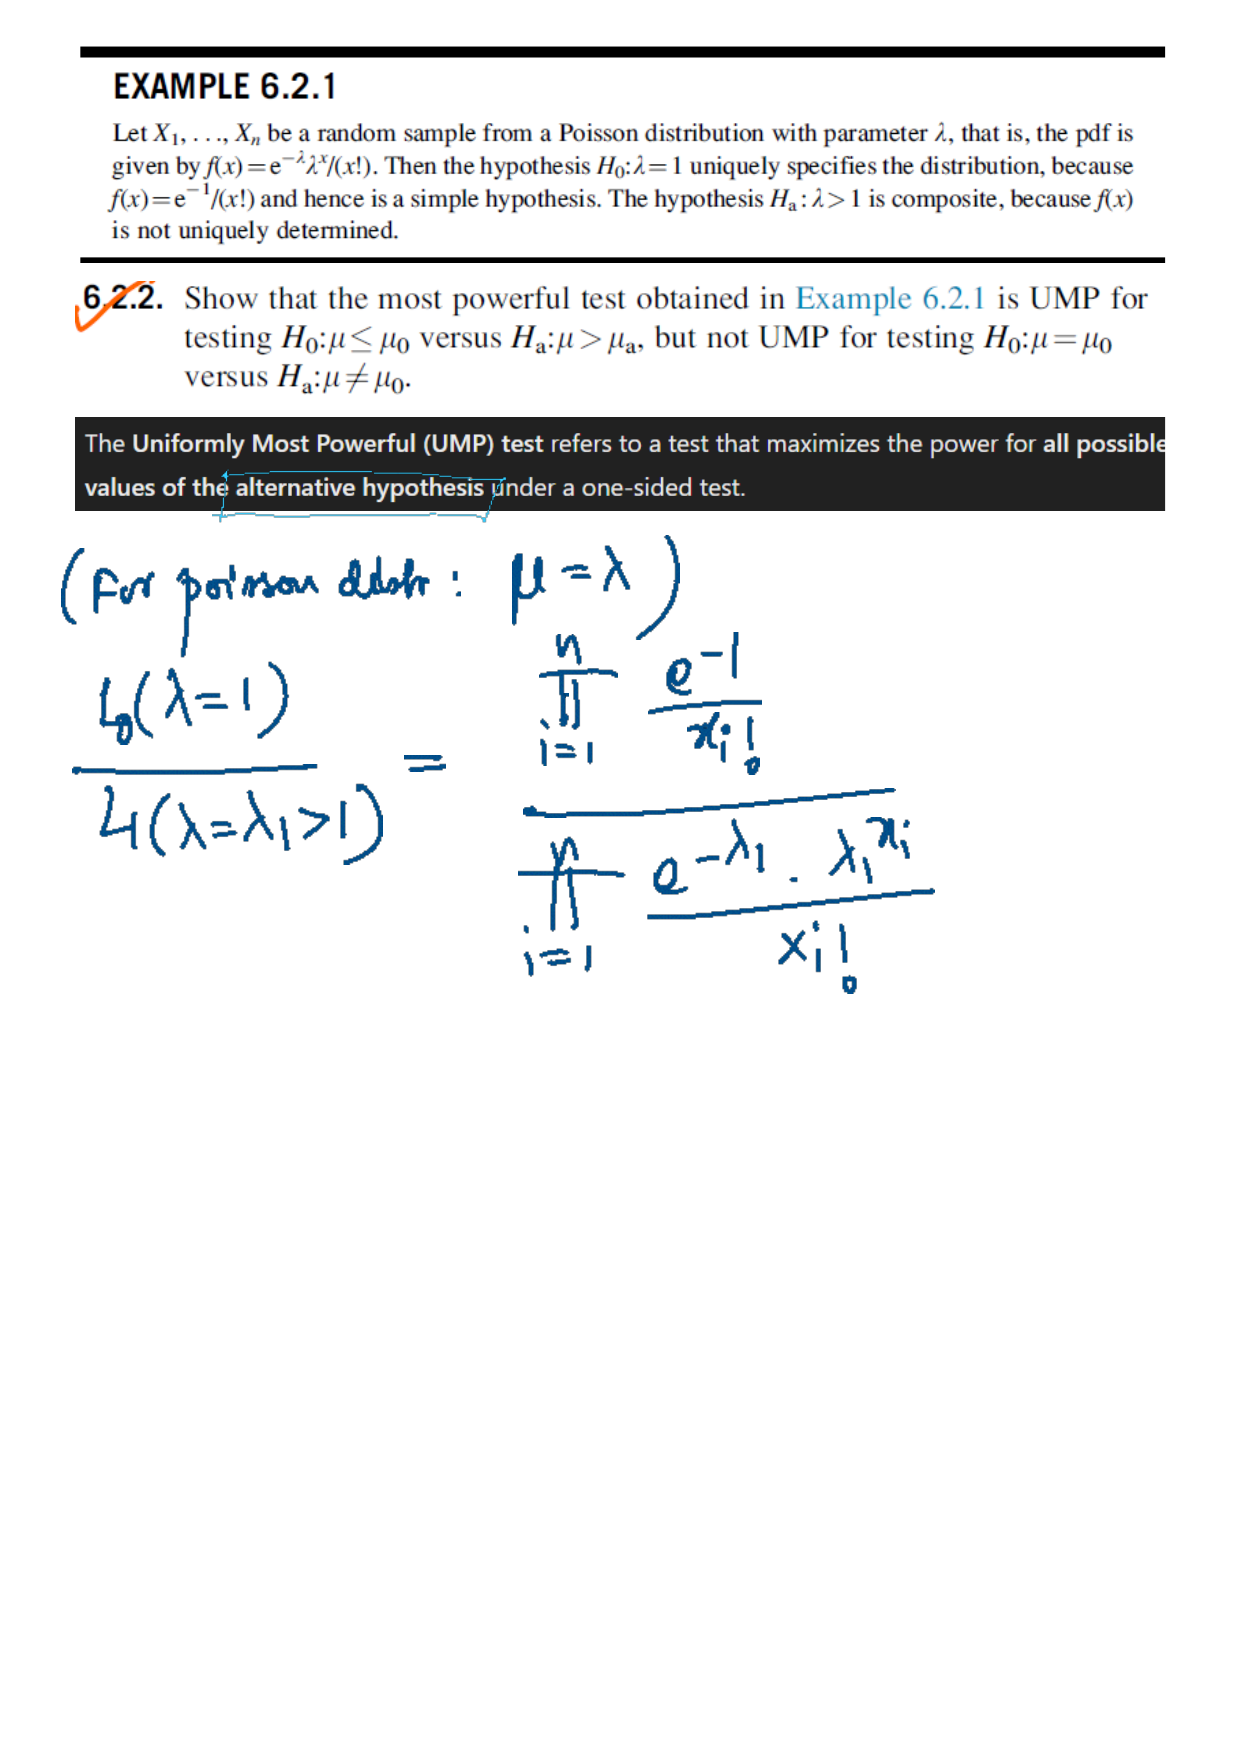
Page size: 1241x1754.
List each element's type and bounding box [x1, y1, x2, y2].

picture [61, 548, 461, 745]
picture [404, 755, 446, 772]
picture [75, 417, 1166, 524]
picture [72, 764, 383, 865]
picture [518, 788, 935, 994]
picture [512, 535, 762, 775]
picture [75, 281, 1166, 399]
picture [75, 44, 1166, 263]
